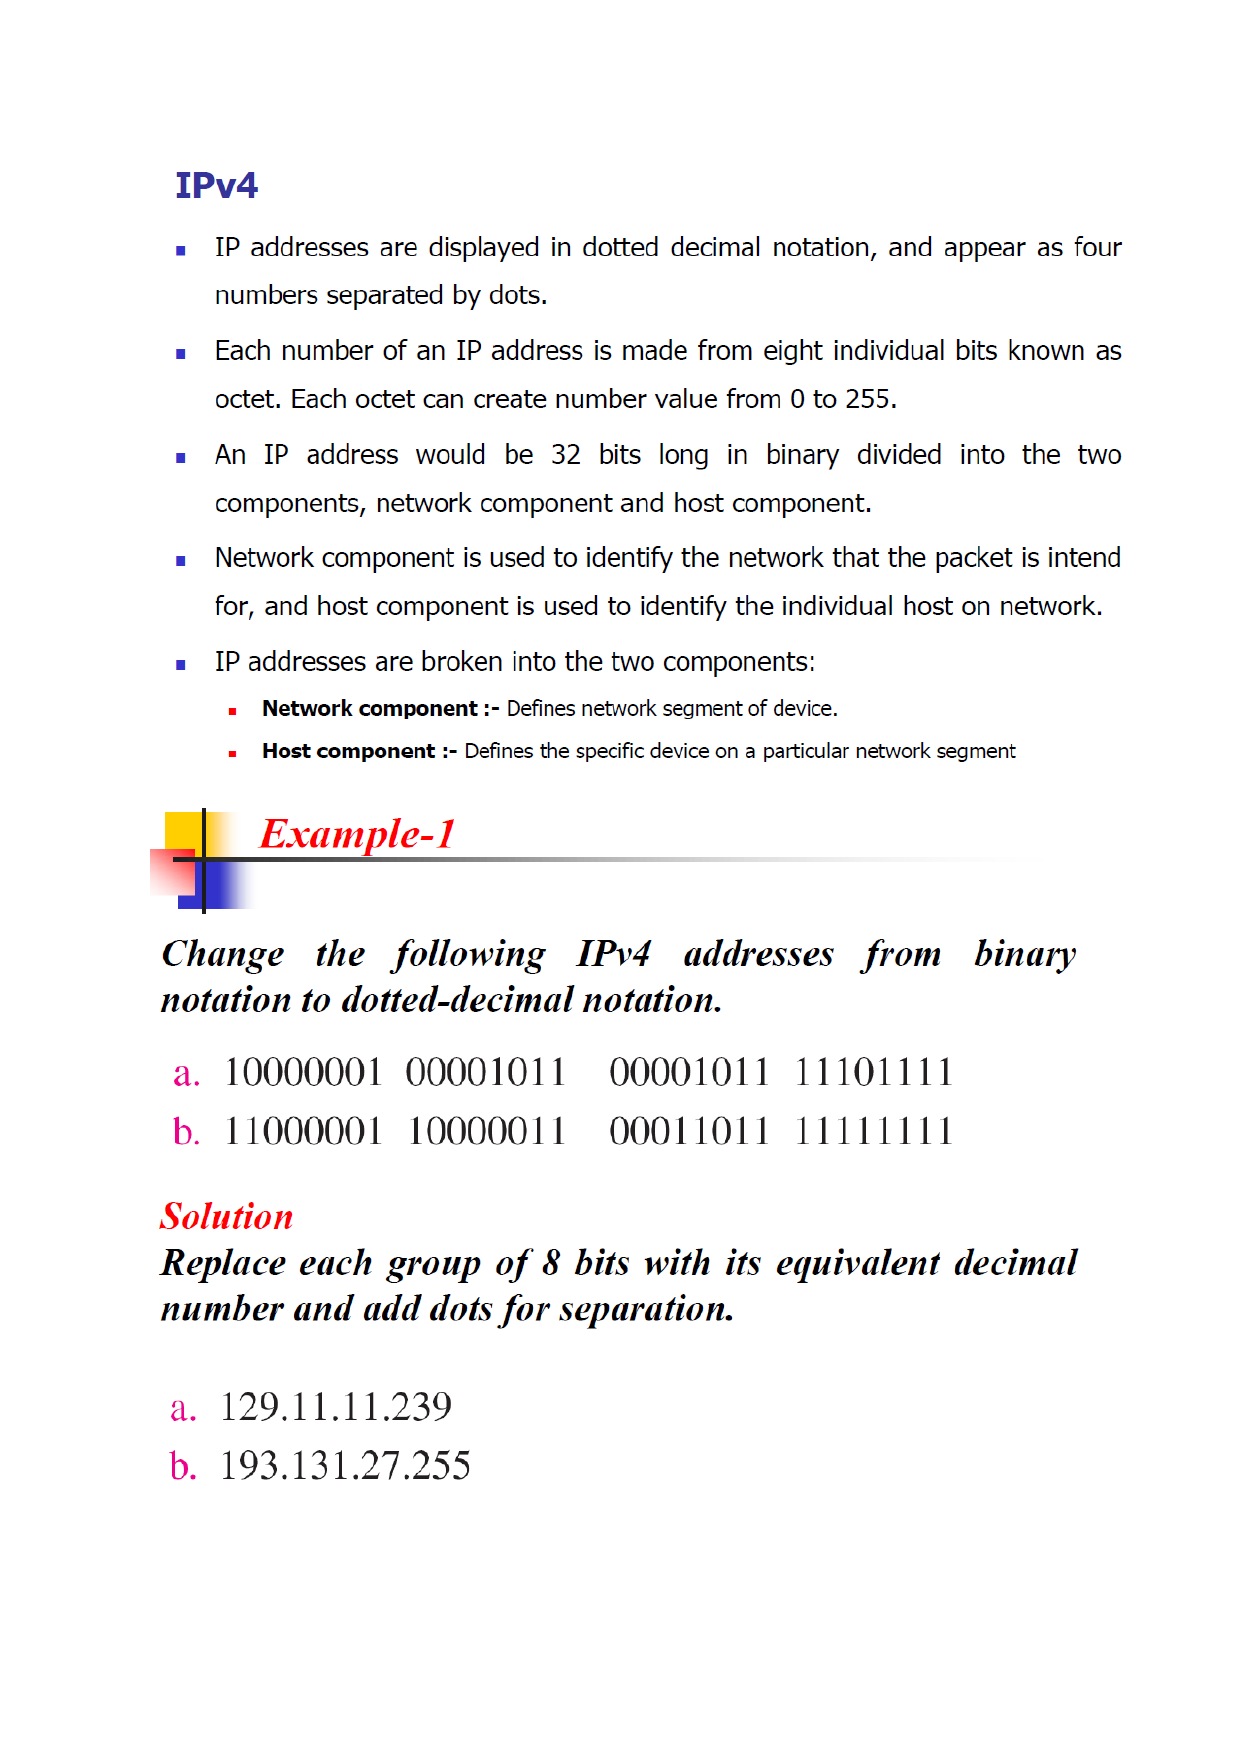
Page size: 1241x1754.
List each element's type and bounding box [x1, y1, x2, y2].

picture [150, 150, 1143, 790]
picture [150, 808, 1091, 1497]
